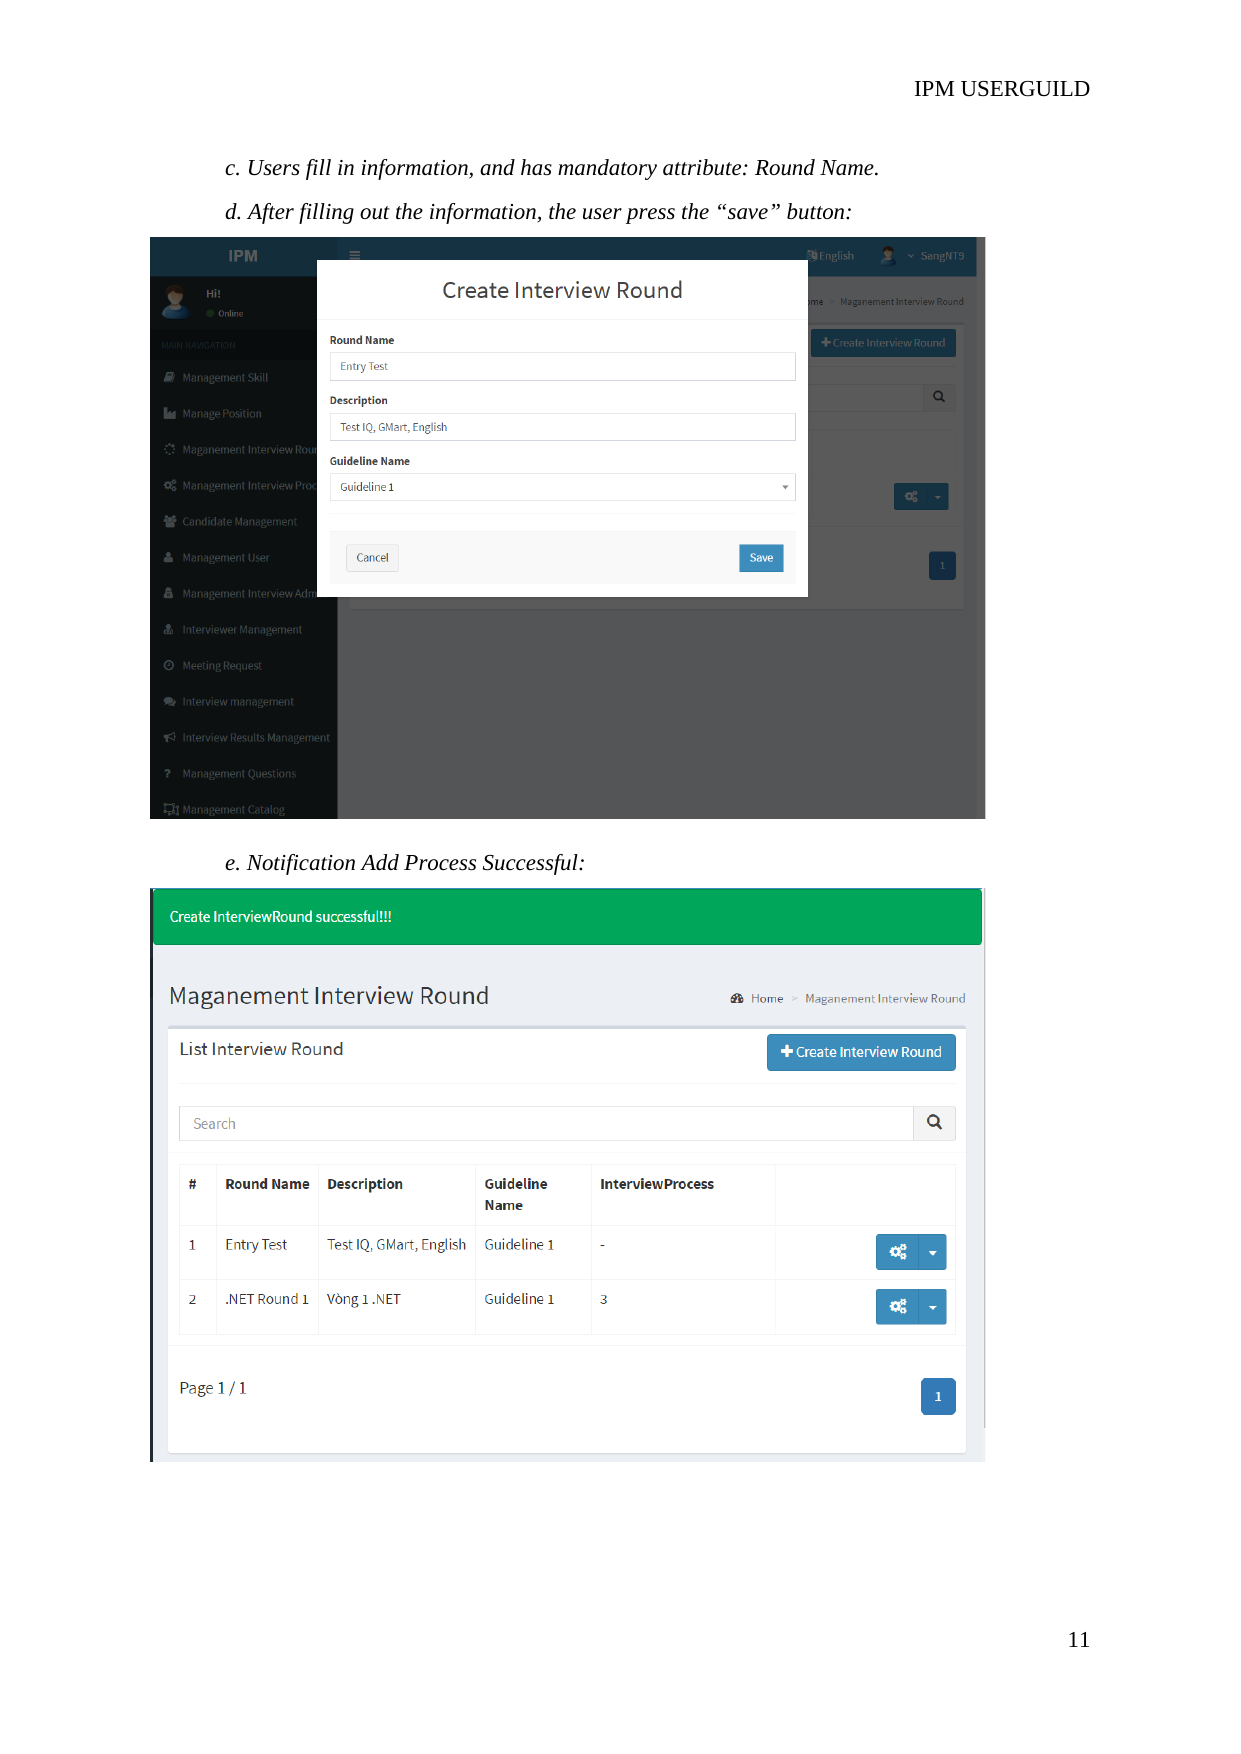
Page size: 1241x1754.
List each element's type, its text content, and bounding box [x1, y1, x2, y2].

subtitle c. Users fill in information, and has mandatory attribute: Round Name. [150, 154, 1090, 181]
picture [150, 888, 986, 1462]
subtitle d. After filling out the information, the user press the “save” button: [150, 198, 1090, 224]
subtitle e. Notification Add Process Successful: [150, 849, 1090, 875]
picture [150, 237, 986, 819]
